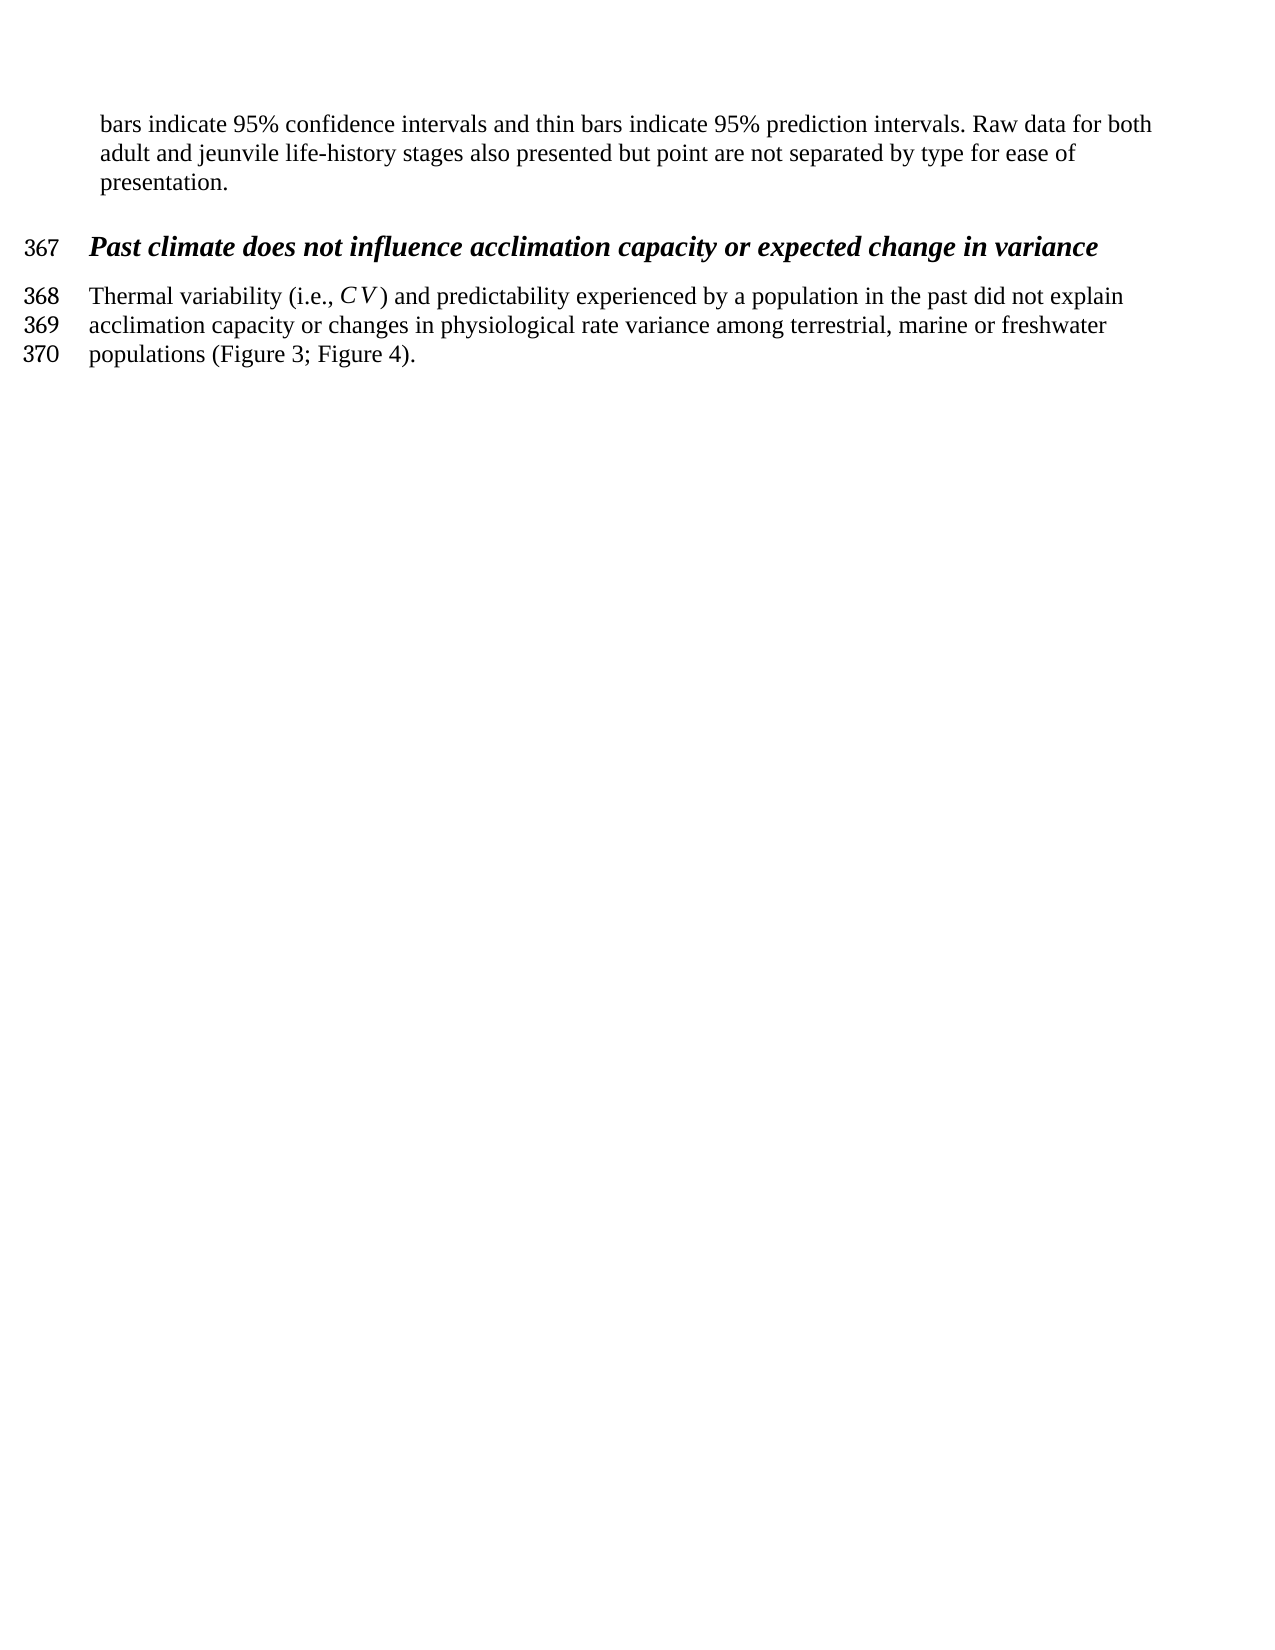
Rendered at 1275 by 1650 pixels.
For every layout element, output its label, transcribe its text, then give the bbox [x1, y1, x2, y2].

text Thermal variability (i.e., ) and predictability experienced by a population in the past did not explain acclimation capacity or changes in physiological rate variance among terrestrial, marine or freshwater populations (Figure 3; Figure 4). [89, 281, 1186, 368]
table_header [89, 89, 1186, 208]
subtitle Past climate does not influence acclimation capacity or expected change in variance [89, 229, 1186, 263]
